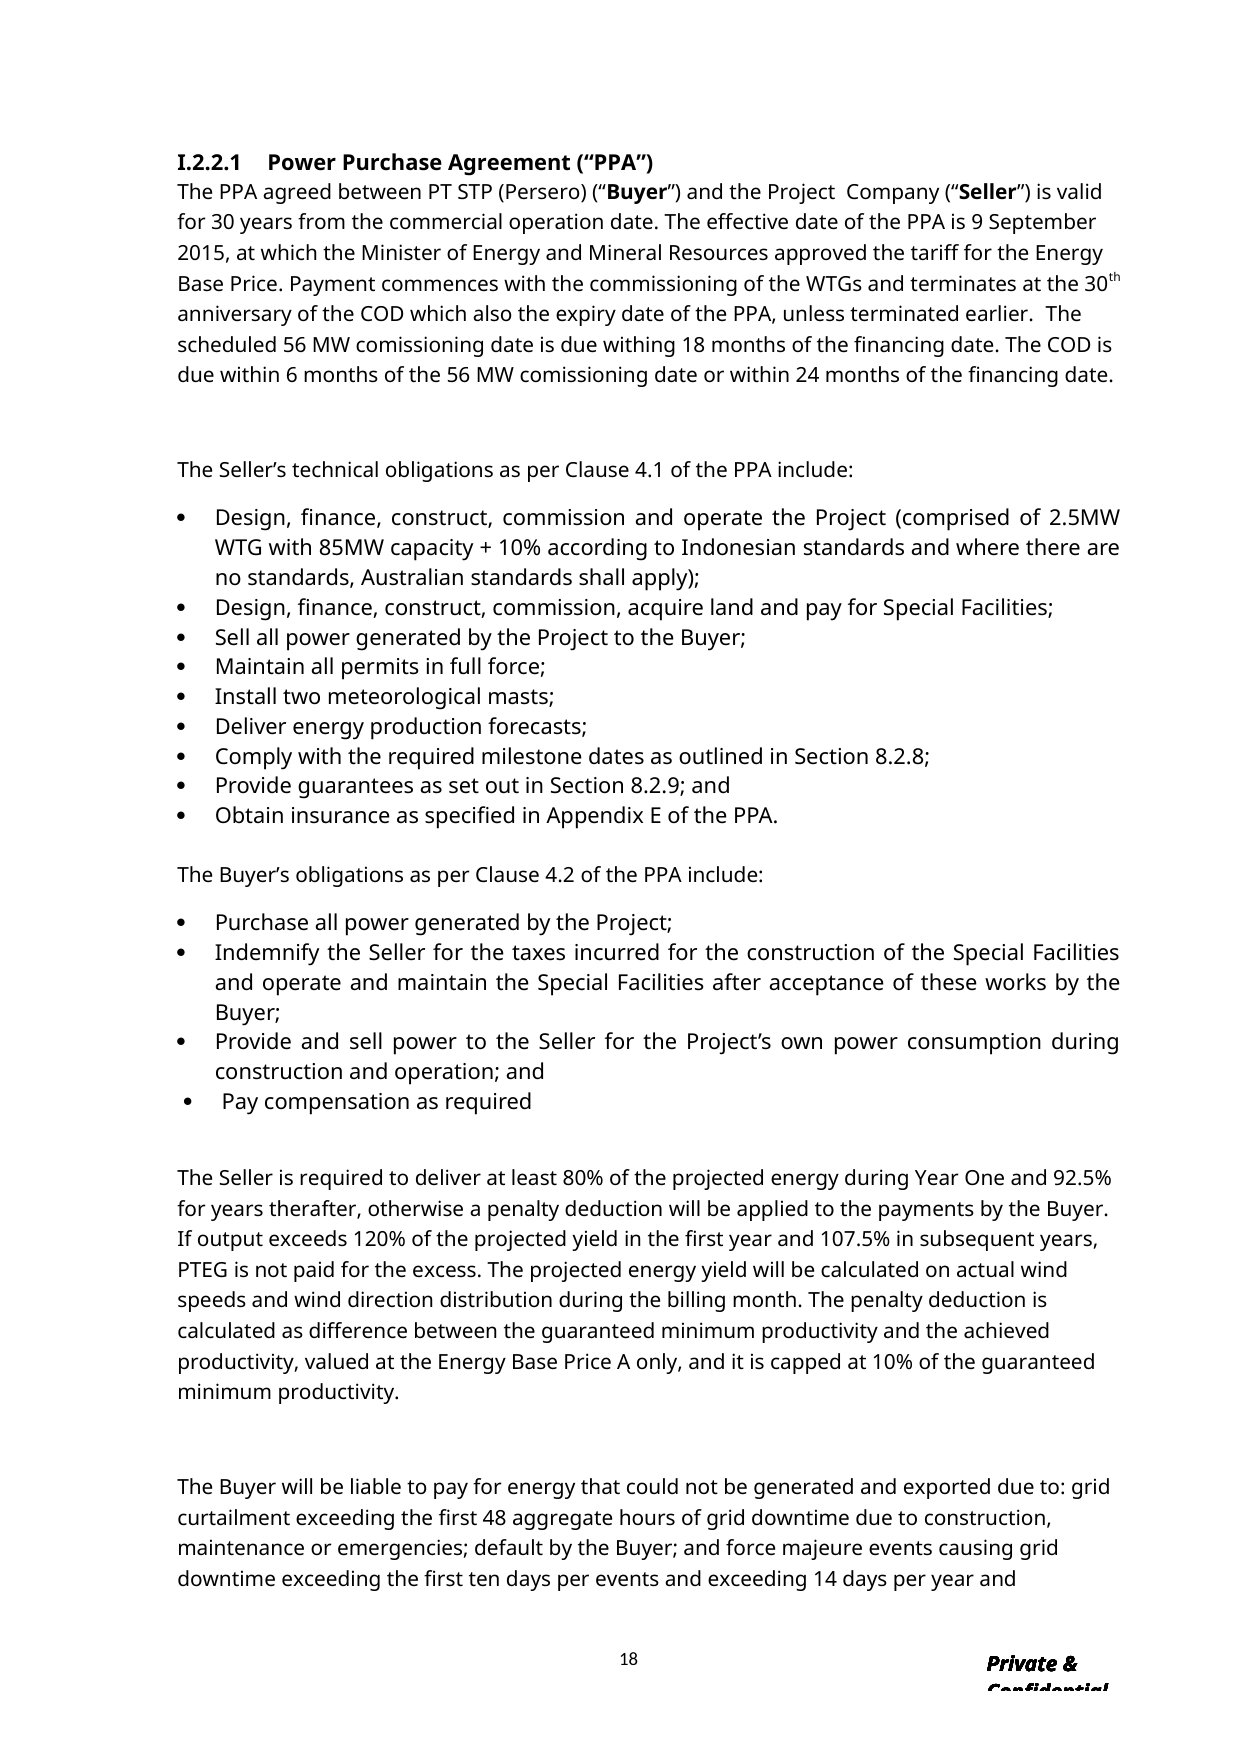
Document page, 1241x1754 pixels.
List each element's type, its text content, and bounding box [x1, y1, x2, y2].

list Purchase all power generated by the Project; [177, 907, 1122, 937]
text The PPA agreed between PT STP (Persero) (“Buyer”) and the Project Company (“Seller”) is valid for 30 years from the commercial operation date. The effective date of the PPA is 9 September 2015, at which the Minister of Energy and Mineral Resources approved the tariff for the Energy Base Price. Payment commences with the commissioning of the WTGs and terminates at the 30th anniversary of the COD which also the expiry date of the PPA, unless terminated earlier. The scheduled 56 MW comissioning date is due withing 18 months of the financing date. The COD is due within 6 months of the 56 MW comissioning date or within 24 months of the financing date. [177, 177, 1122, 389]
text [177, 1472, 1122, 1592]
list Maintain all permits in full force; [177, 651, 1122, 681]
list Design, finance, construct, commission and operate the Project (comprised of 2.5MW WTG with 85MW capacity + 10% according to Indonesian standards and where there are no standards, Australian standards shall apply); [177, 502, 1122, 592]
list Sell all power generated by the Project to the Buyer; [177, 622, 1122, 651]
list Indemnify the Seller for the taxes incurred for the construction of the Special Facilities and operate and maintain the Special Facilities after acceptance of these works by the Buyer; [177, 937, 1122, 1026]
list Install two meteorological masts; [177, 681, 1122, 711]
list Design, finance, construct, commission, acquire land and pay for Special Facilities; [177, 592, 1122, 622]
list Provide guarantees as set out in Section 8.2.9; and [177, 771, 1122, 800]
list Deliver energy production forecasts; [177, 711, 1122, 741]
text The Seller is required to deliver at least 80% of the projected energy during Year One and 92.5% for years therafter, otherwise a penalty deduction will be applied to the payments by the Buyer. If output exceeds 120% of the projected yield in the first year and 107.5% in subsequent years, PTEG is not paid for the excess. The projected energy yield will be calculated on actual wind speeds and wind direction distribution during the billing month. The penalty deduction is calculated as difference between the guaranteed minimum productivity and the achieved productivity, valued at the Energy Base Price A only, and it is capped at 10% of the guaranteed minimum productivity. [177, 1163, 1122, 1406]
list Pay compensation as required [184, 1086, 1122, 1116]
text The Seller’s technical obligations as per Clause 4.1 of the PPA include: [177, 455, 1122, 483]
list Comply with the required milestone dates as outlined in Section 8.2.8; [177, 741, 1122, 771]
list Obtain insurance as specified in Appendix E of the PPA. [177, 800, 1122, 830]
list Provide and sell power to the Seller for the Project’s own power consumption during construction and operation; and [177, 1026, 1122, 1086]
subtitle Power Purchase Agreement (“PPA”) [177, 147, 1122, 177]
text The Buyer’s obligations as per Clause 4.2 of the PPA include: [177, 860, 1122, 888]
